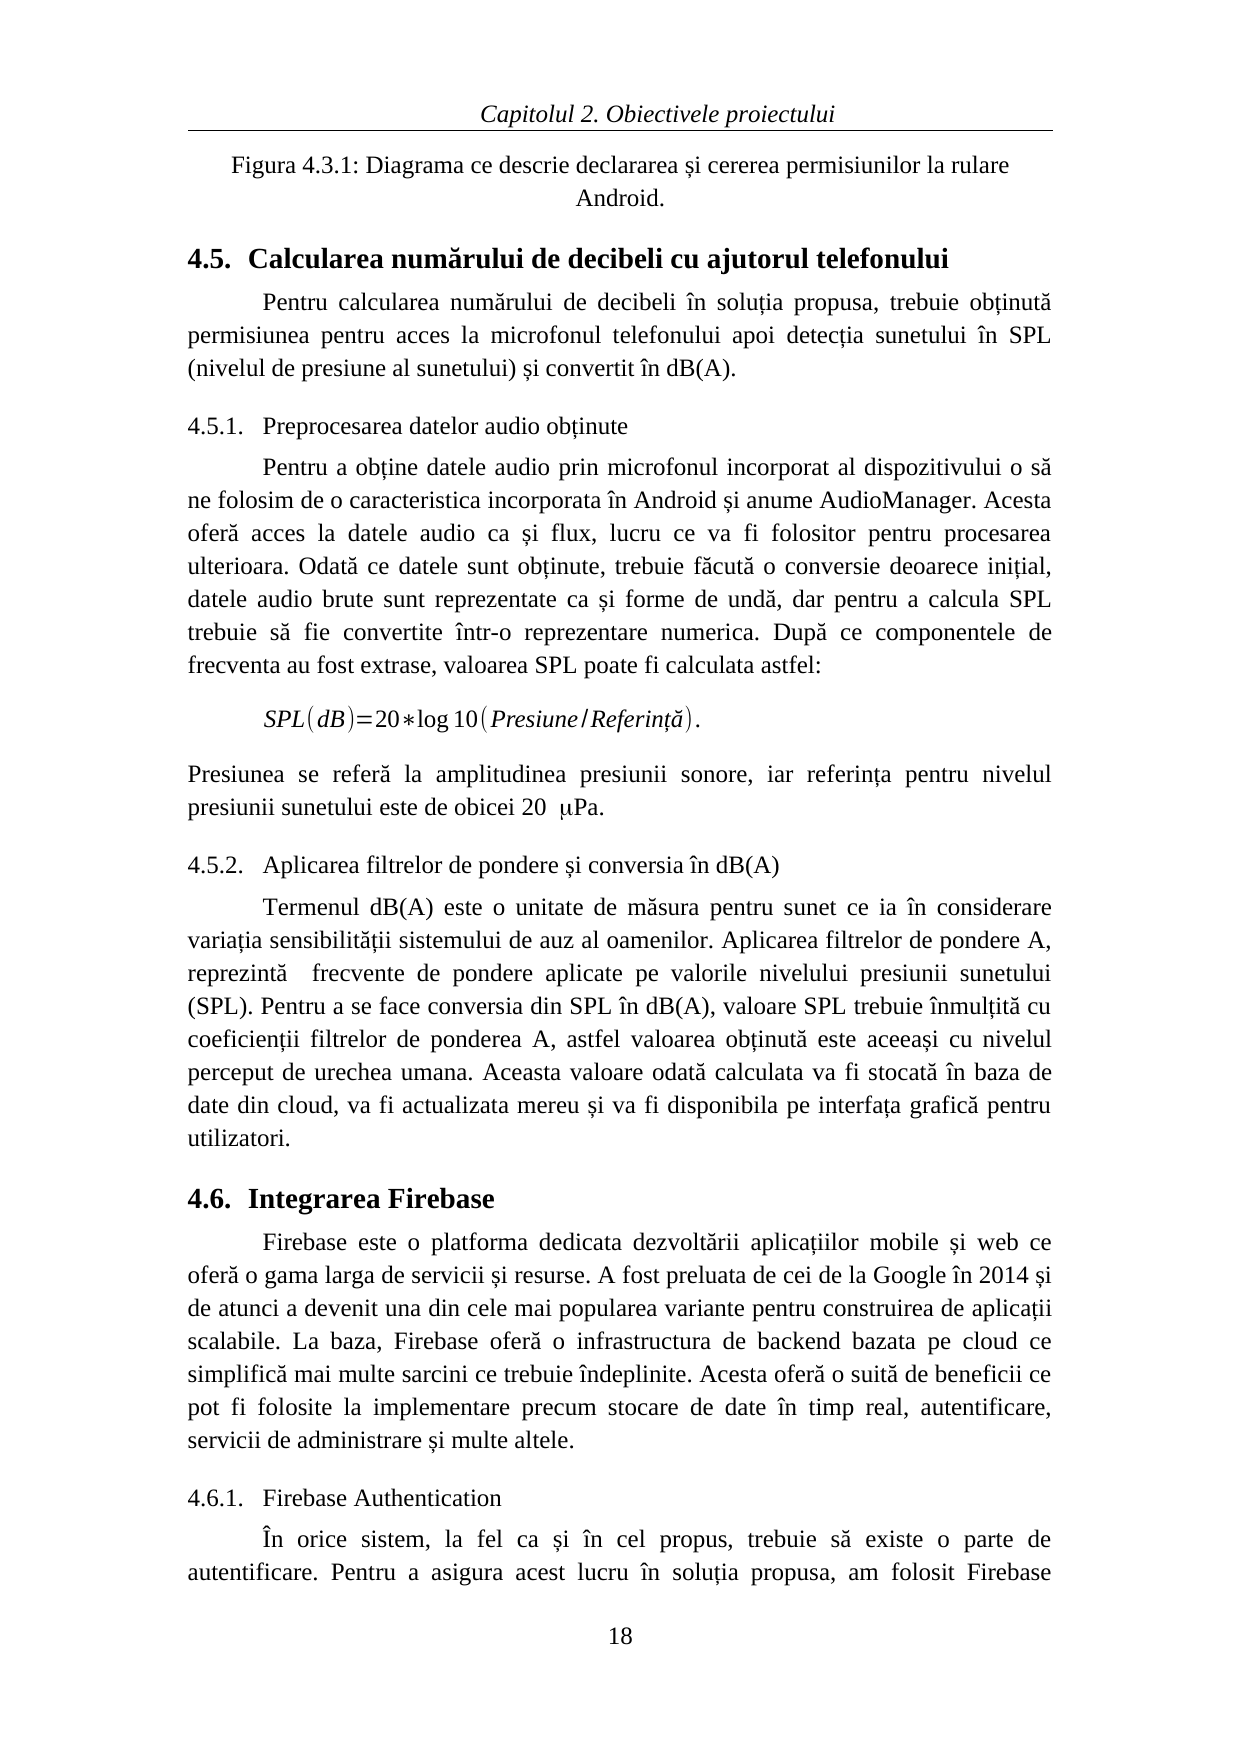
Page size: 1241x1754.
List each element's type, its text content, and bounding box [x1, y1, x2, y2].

text Termenul dB(A) este o unitate de măsura pentru sunet ce ia în considerare variația sensibilității sistemului de auz al oamenilor. Aplicarea filtrelor de pondere A, reprezintă frecvente de pondere aplicate pe valorile nivelului presiunii sunetului (SPL). Pentru a se face conversia din SPL în dB(A), valoare SPL trebuie înmulțită cu coeficienții filtrelor de ponderea A, astfel valoarea obținută este aceeași cu nivelul perceput de urechea umana. Aceasta valoare odată calculata va fi stocată în baza de date din cloud, va fi actualizata mereu și va fi disponibila pe interfața grafică pentru utilizatori. [187, 892, 1053, 1152]
text Pentru calcularea numărului de decibeli în soluția propusa, trebuie obținută permisiunea pentru acces la microfonul telefonului apoi detecția sunetului în SPL (nivelul de presiune al sunetului) și convertit în dB(A). [187, 287, 1053, 382]
subtitle Calcularea numărului de decibeli cu ajutorul telefonului [187, 241, 1053, 274]
text Figura 4.3.1: Diagrama ce descrie declararea și cererea permisiunilor la rulare Android. [187, 150, 1053, 212]
text Presiunea se referă la amplitudinea presiunii sonore, iar referința pentru nivelul presiunii sunetului este de obicei 20Pa. [187, 759, 1053, 821]
subtitle Firebase Authentication [187, 1483, 1053, 1512]
subtitle Integrarea Firebase [187, 1181, 1053, 1214]
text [187, 1524, 1053, 1586]
text Pentru a obține datele audio prin microfonul incorporat al dispozitivului o să ne folosim de o caracteristica incorporata în Android și anume AudioManager. Acesta oferă acces la datele audio ca și flux, lucru ce va fi folositor pentru procesarea ulterioara. Odată ce datele sunt obținute, trebuie făcută o conversie deoarece inițial, datele audio brute sunt reprezentate ca și forme de undă, dar pentru a calcula SPL trebuie să fie convertite într-o reprezentare numerica. După ce componentele de frecventa au fost extrase, valoarea SPL poate fi calculata astfel: [187, 452, 1053, 679]
text Firebase este o platforma dedicata dezvoltării aplicațiilor mobile și web ce oferă o gama larga de servicii și resurse. A fost preluata de cei de la Google în 2014 și de atunci a devenit una din cele mai popularea variante pentru construirea de aplicații scalabile. La baza, Firebase oferă o infrastructura de backend bazata pe cloud ce simplifică mai multe sarcini ce trebuie îndeplinite. Acesta oferă o suită de beneficii ce pot fi folosite la implementare precum stocare de date în timp real, autentificare, servicii de administrare și multe altele. [187, 1227, 1053, 1454]
subtitle Aplicarea filtrelor de pondere și conversia în dB(A) [187, 851, 1053, 879]
subtitle Preprocesarea datelor audio obținute [187, 411, 1053, 440]
